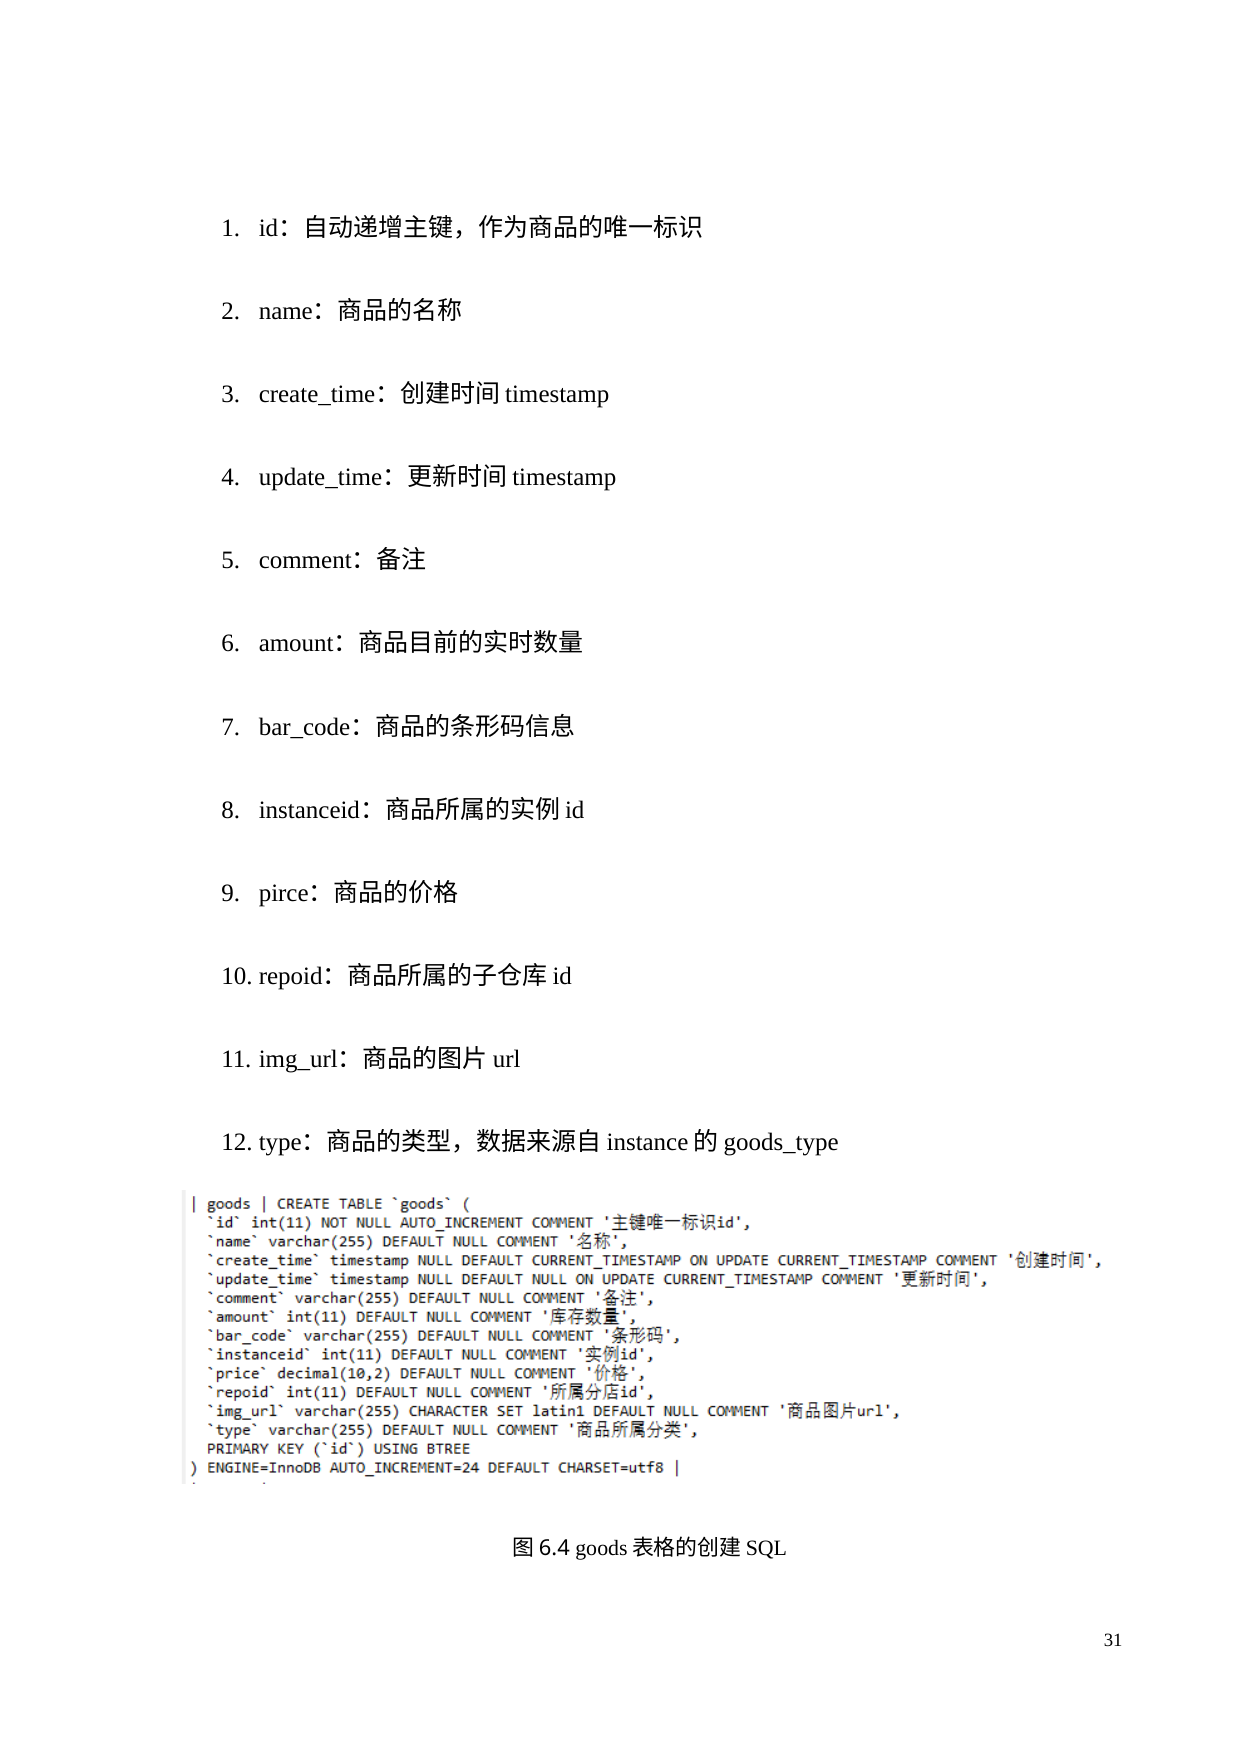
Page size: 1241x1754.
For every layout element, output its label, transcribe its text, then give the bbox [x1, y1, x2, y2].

list instanceid：商品所属的实例id [221, 775, 1122, 840]
list bar_code：商品的条形码信息 [221, 692, 1122, 757]
list img_url：商品的图片url [221, 1024, 1122, 1089]
list name：商品的名称 [221, 276, 1122, 341]
list pirce：商品的价格 [221, 858, 1122, 923]
list id：自动递增主键，作为商品的唯一标识 [221, 193, 1122, 258]
picture [177, 1190, 1123, 1484]
list create_time：创建时间timestamp [221, 359, 1122, 424]
list update_time：更新时间timestamp [221, 442, 1122, 507]
list type：商品的类型，数据来源自instance的goods_type [221, 1107, 1122, 1172]
text 图6.4 goods表格的创建SQL [177, 1530, 1122, 1562]
list amount：商品目前的实时数量 [221, 608, 1122, 673]
list comment：备注 [221, 525, 1122, 590]
list repoid：商品所属的子仓库id [221, 941, 1122, 1006]
